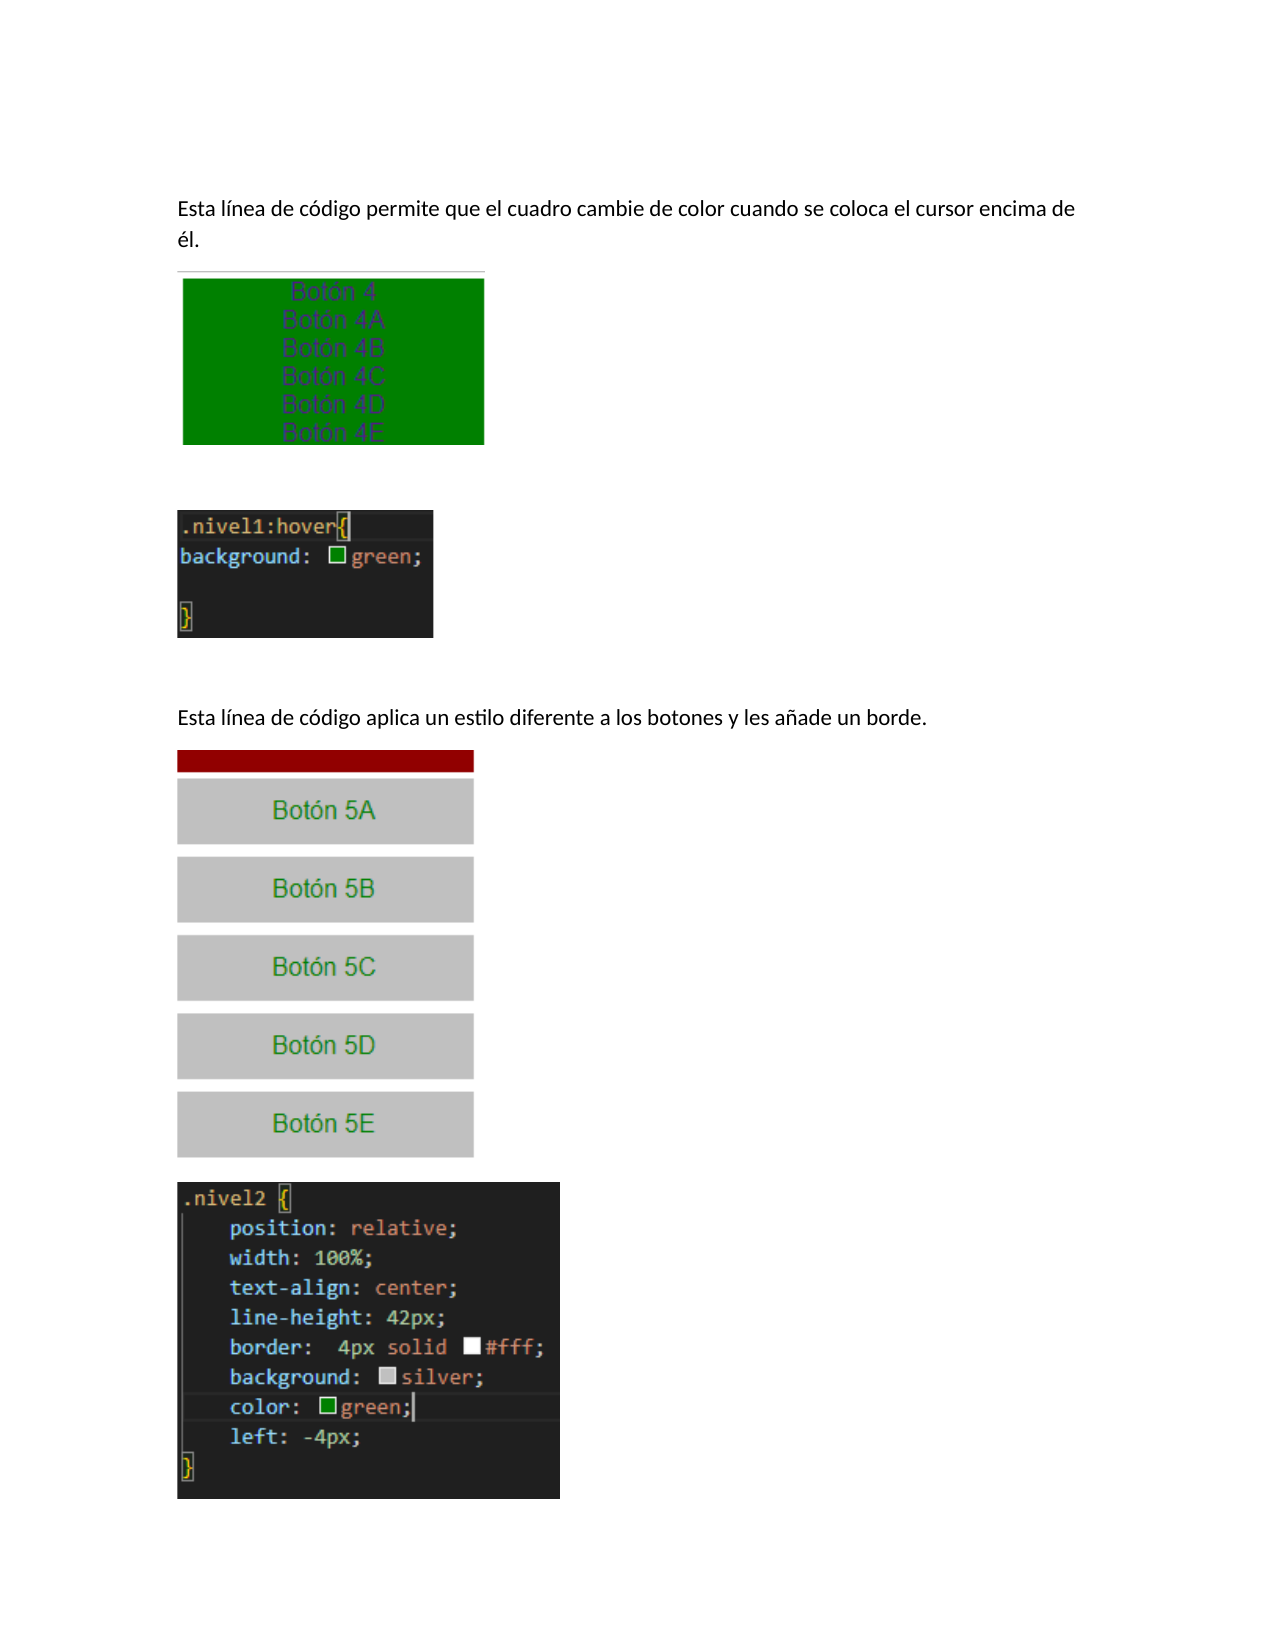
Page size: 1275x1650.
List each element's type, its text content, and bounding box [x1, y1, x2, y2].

picture [177, 1182, 560, 1499]
text Esta línea de código permite que el cuadro cambie de color cuando se coloca el cursor encima de él. [177, 194, 1098, 253]
picture [177, 750, 496, 1164]
picture [177, 271, 485, 445]
text Esta línea de código aplica un estilo diferente a los botones y les añade un borde. [177, 703, 1098, 731]
picture [177, 510, 434, 638]
